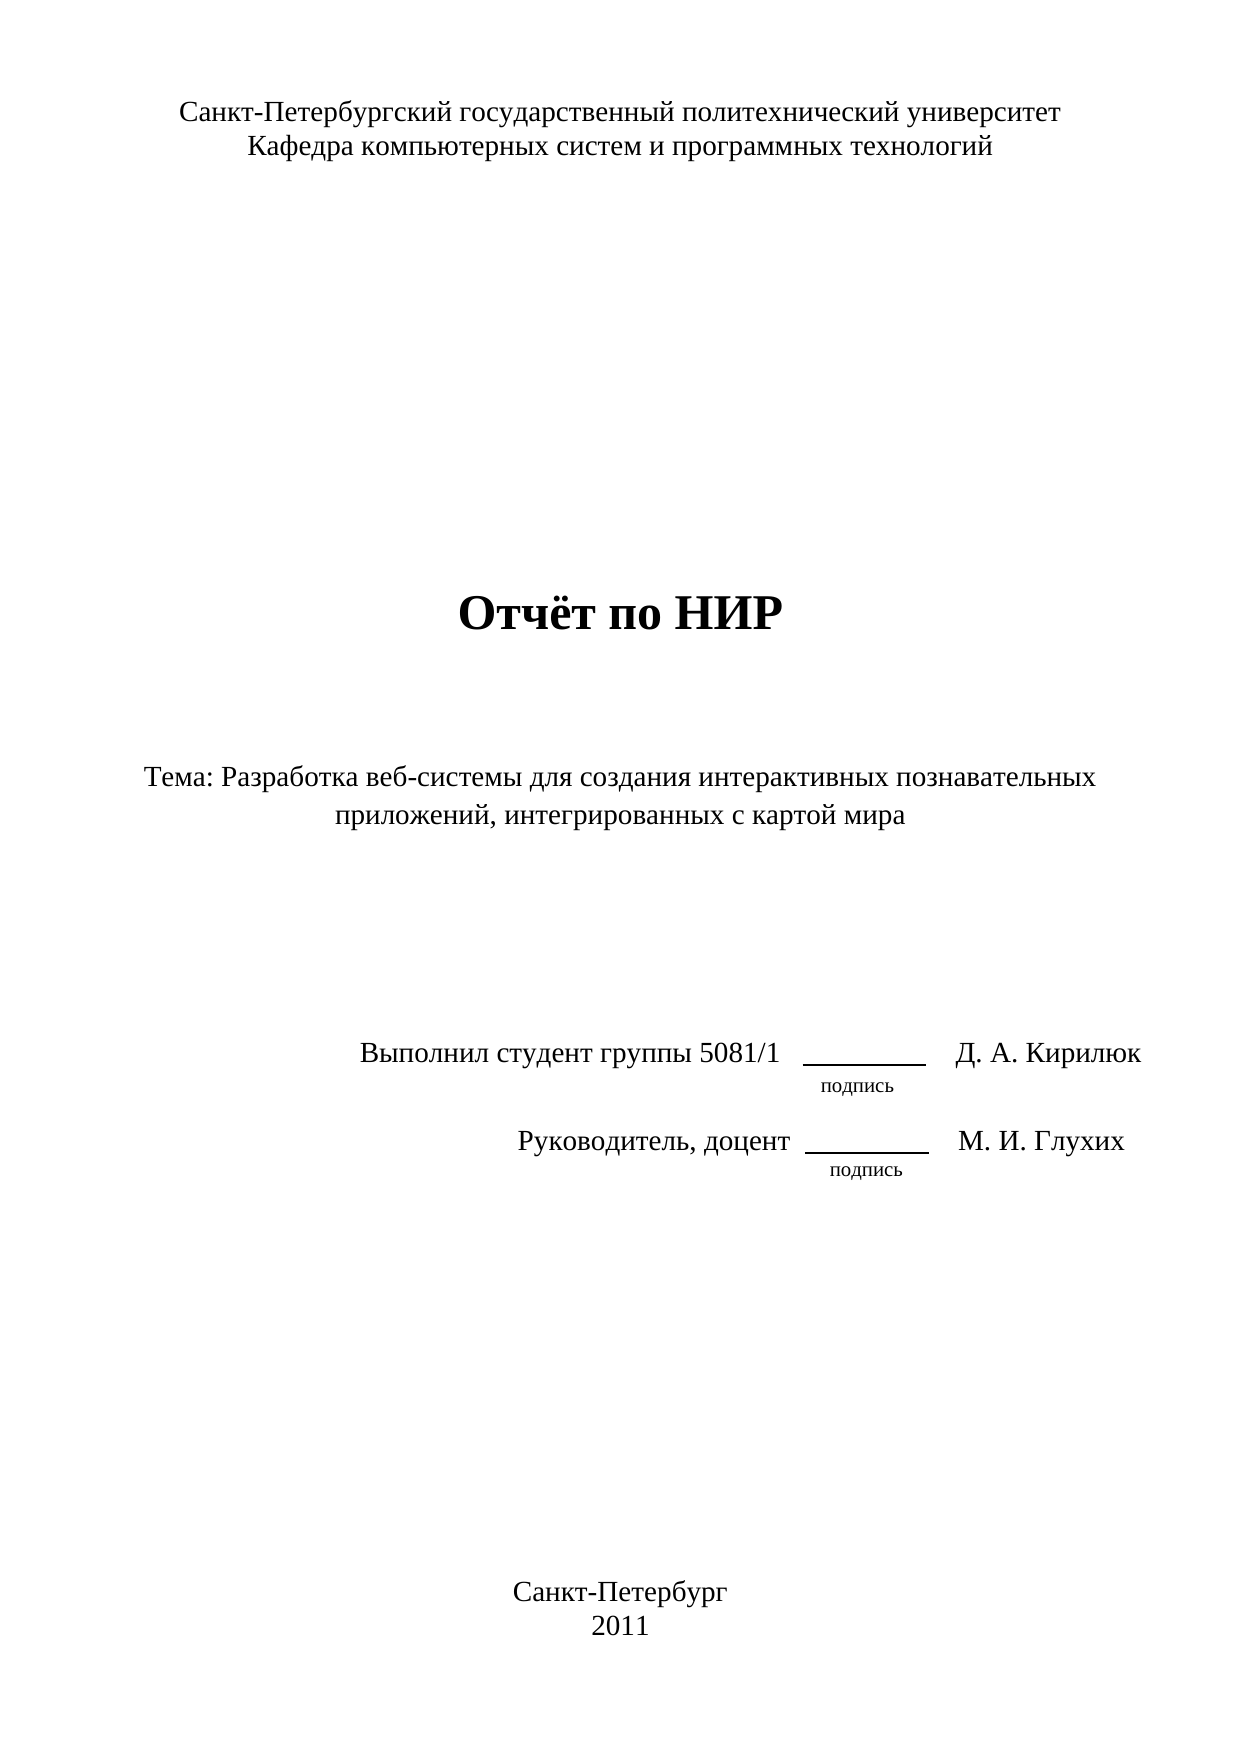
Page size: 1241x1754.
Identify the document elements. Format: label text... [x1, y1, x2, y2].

text Тема: Разработка веб-системы для создания интерактивных познавательных приложений, интегрированных с картой мира [94, 759, 1146, 831]
text 2011 [94, 1608, 1146, 1642]
text Санкт-Петербургский государственный политехнический университет [94, 94, 1146, 128]
text Кафедра компьютерных систем и программных технологий [94, 128, 1146, 162]
text подпись [537, 1157, 1146, 1181]
text подпись [463, 1073, 1146, 1097]
text Отчёт по НИР [94, 583, 1146, 641]
text Руководитель, доцент М. И. Глухих [94, 1123, 1146, 1157]
text Санкт-Петербург [94, 1574, 1146, 1608]
text Выполнил студент группы 5081/1 Д. А. Кирилюк [242, 1035, 1146, 1068]
